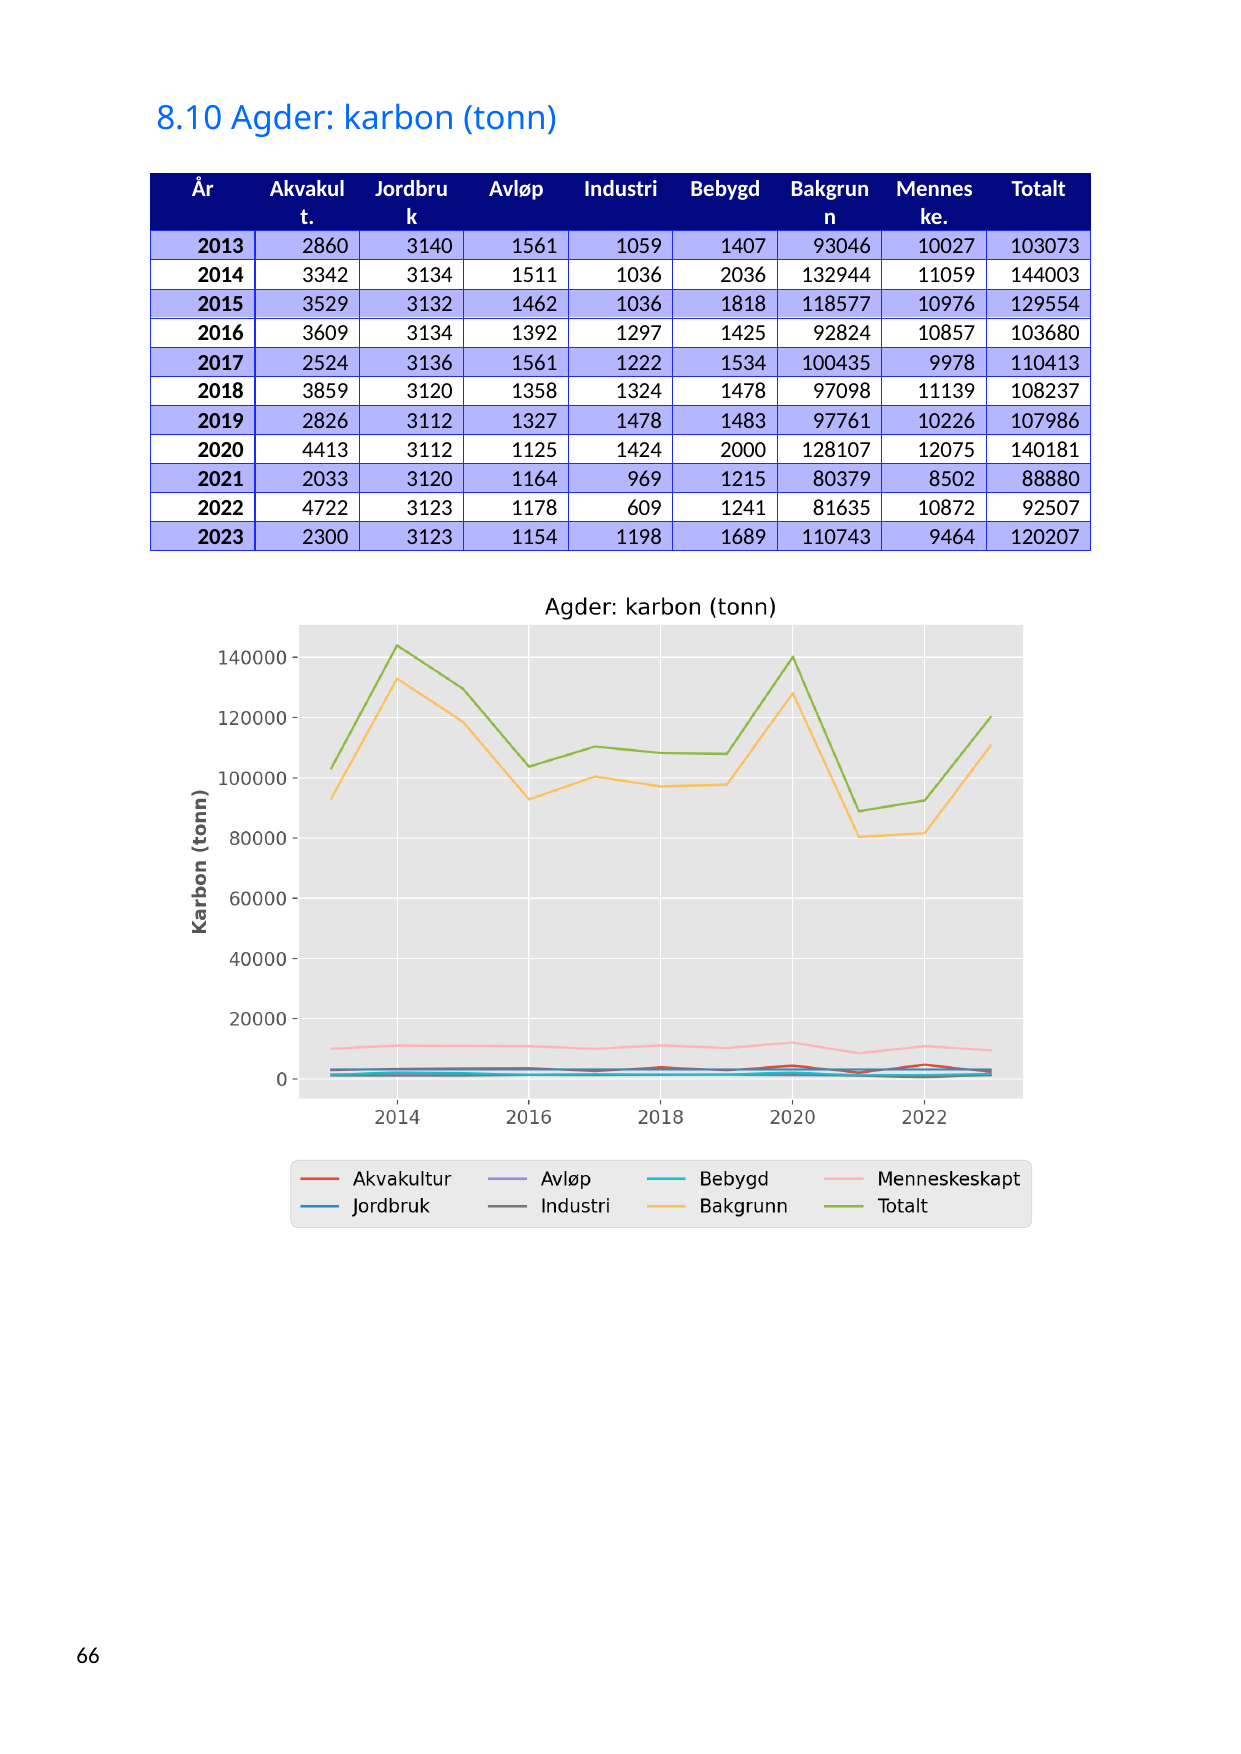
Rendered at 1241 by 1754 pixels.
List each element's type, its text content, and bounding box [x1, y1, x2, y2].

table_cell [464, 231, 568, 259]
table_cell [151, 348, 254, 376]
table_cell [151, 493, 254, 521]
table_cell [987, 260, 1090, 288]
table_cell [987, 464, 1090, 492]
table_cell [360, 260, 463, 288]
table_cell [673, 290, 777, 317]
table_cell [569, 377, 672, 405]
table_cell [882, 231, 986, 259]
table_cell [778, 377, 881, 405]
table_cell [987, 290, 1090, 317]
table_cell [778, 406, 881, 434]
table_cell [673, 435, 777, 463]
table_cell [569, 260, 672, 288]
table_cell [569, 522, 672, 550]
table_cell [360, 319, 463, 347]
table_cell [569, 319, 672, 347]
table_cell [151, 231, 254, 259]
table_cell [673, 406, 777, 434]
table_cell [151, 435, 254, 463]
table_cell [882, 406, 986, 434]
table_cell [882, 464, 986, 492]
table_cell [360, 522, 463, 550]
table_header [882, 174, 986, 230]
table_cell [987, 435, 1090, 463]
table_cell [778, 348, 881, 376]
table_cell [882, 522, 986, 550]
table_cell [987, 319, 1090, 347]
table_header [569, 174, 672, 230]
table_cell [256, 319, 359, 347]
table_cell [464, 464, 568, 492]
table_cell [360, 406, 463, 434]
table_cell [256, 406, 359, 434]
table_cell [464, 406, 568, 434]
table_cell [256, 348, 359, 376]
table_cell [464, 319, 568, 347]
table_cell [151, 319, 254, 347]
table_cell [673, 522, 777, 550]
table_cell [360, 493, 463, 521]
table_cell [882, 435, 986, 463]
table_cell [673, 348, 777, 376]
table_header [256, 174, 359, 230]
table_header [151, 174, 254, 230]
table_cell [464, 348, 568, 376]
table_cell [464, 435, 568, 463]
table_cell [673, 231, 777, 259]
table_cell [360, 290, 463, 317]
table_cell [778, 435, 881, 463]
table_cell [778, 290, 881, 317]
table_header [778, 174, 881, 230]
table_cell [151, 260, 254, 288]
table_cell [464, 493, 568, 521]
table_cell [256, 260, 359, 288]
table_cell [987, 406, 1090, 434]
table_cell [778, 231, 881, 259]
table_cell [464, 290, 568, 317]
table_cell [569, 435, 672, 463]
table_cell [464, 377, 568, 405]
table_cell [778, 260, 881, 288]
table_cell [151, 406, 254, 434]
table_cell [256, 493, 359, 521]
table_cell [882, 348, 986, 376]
picture [177, 581, 1063, 1246]
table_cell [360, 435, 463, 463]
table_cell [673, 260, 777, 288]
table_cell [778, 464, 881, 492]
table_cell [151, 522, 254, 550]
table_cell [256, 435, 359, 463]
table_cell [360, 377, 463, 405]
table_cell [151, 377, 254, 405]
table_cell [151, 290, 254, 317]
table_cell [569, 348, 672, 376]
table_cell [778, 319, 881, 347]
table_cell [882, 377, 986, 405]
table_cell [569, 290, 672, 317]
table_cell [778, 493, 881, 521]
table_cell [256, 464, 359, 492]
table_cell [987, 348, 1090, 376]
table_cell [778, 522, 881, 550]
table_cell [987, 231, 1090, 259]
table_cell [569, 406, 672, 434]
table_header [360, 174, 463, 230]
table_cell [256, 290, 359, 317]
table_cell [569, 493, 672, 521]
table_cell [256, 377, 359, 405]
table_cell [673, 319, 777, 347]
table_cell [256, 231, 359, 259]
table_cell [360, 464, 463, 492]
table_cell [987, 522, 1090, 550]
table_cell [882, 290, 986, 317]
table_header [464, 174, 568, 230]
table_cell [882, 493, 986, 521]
subtitle Agder: karbon (tonn) [156, 94, 1090, 139]
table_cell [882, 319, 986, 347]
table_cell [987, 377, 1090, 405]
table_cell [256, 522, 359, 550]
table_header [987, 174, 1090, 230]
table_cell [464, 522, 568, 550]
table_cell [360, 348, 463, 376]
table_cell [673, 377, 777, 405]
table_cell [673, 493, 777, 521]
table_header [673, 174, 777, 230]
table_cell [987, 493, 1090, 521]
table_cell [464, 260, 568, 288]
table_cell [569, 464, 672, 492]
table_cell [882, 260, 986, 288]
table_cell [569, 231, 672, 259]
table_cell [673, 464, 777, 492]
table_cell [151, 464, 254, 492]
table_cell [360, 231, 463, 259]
